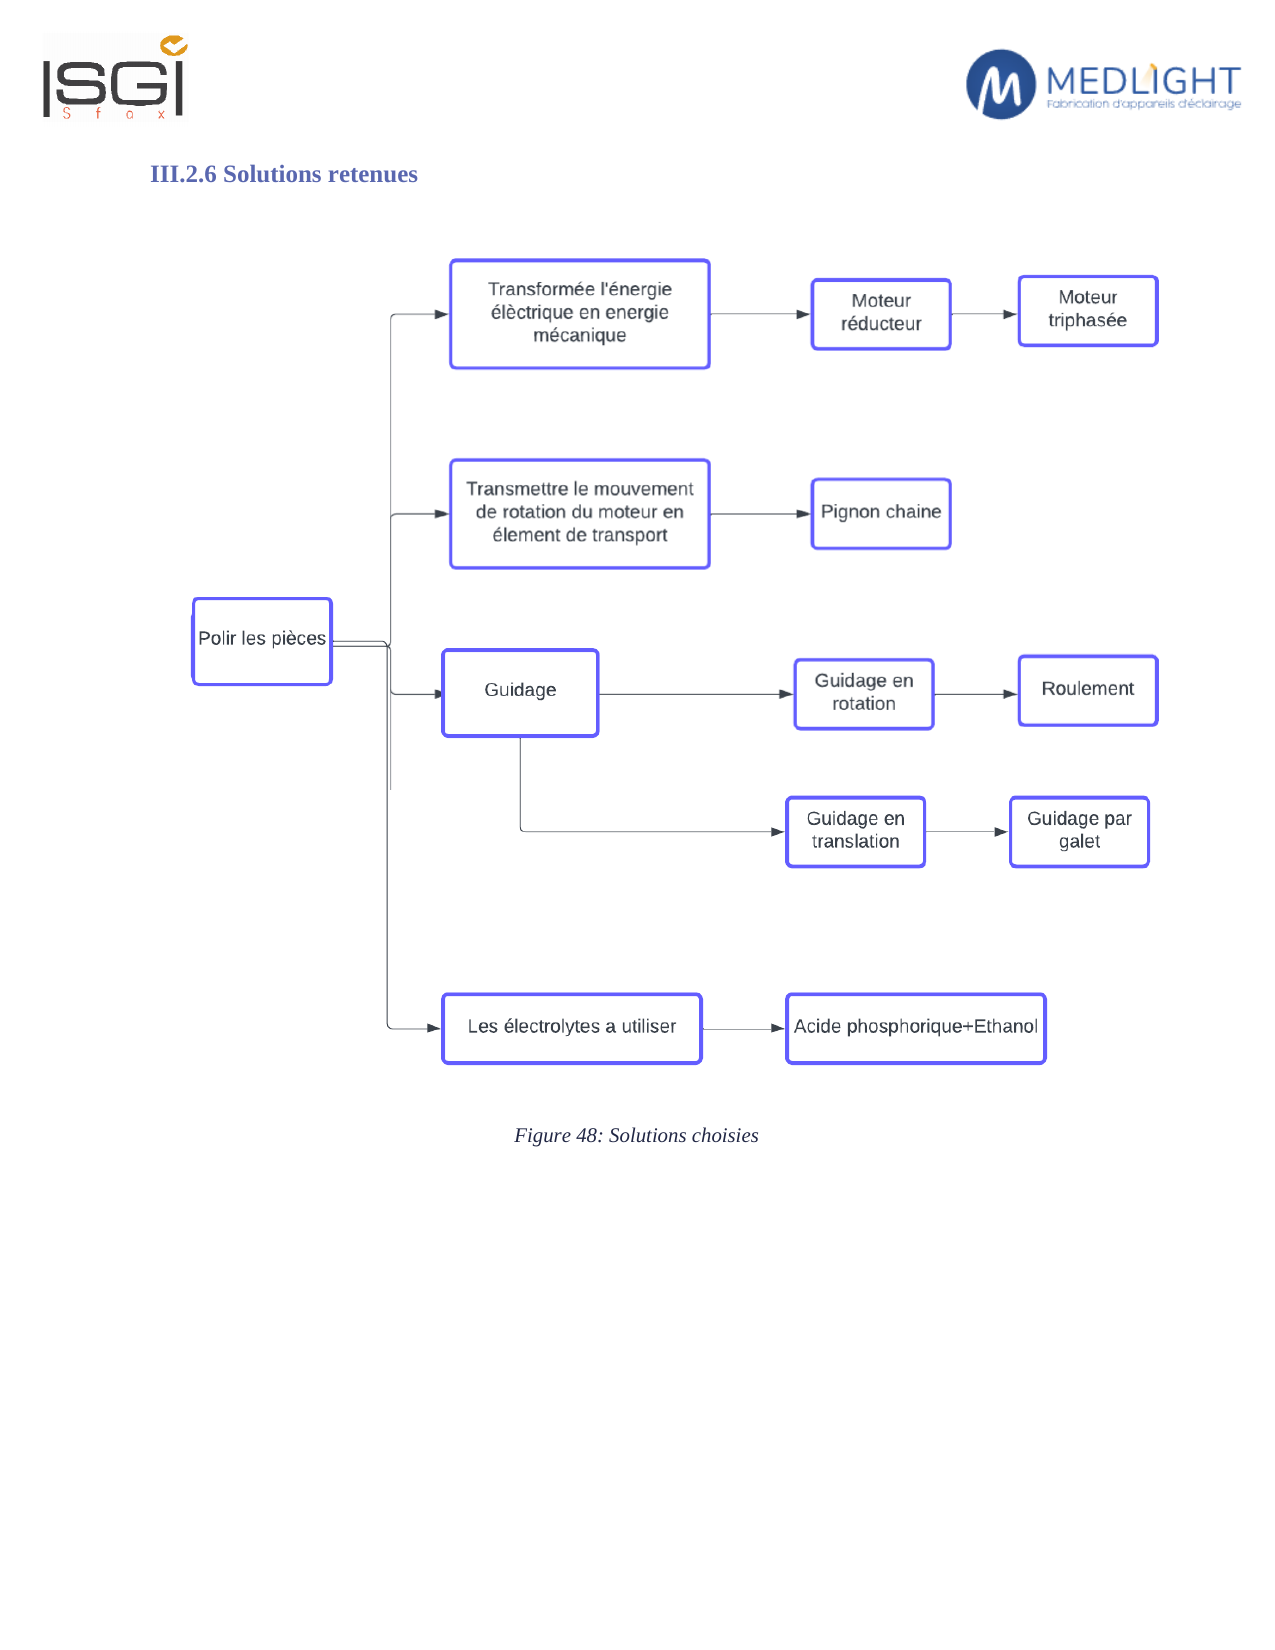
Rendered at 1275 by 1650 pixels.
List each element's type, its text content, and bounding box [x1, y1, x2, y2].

text Figure 48: Solutions choisies [150, 1123, 1125, 1147]
picture [959, 31, 1250, 126]
picture [150, 202, 1209, 1097]
subtitle Solutions retenues [150, 159, 1125, 188]
picture [42, 31, 189, 127]
